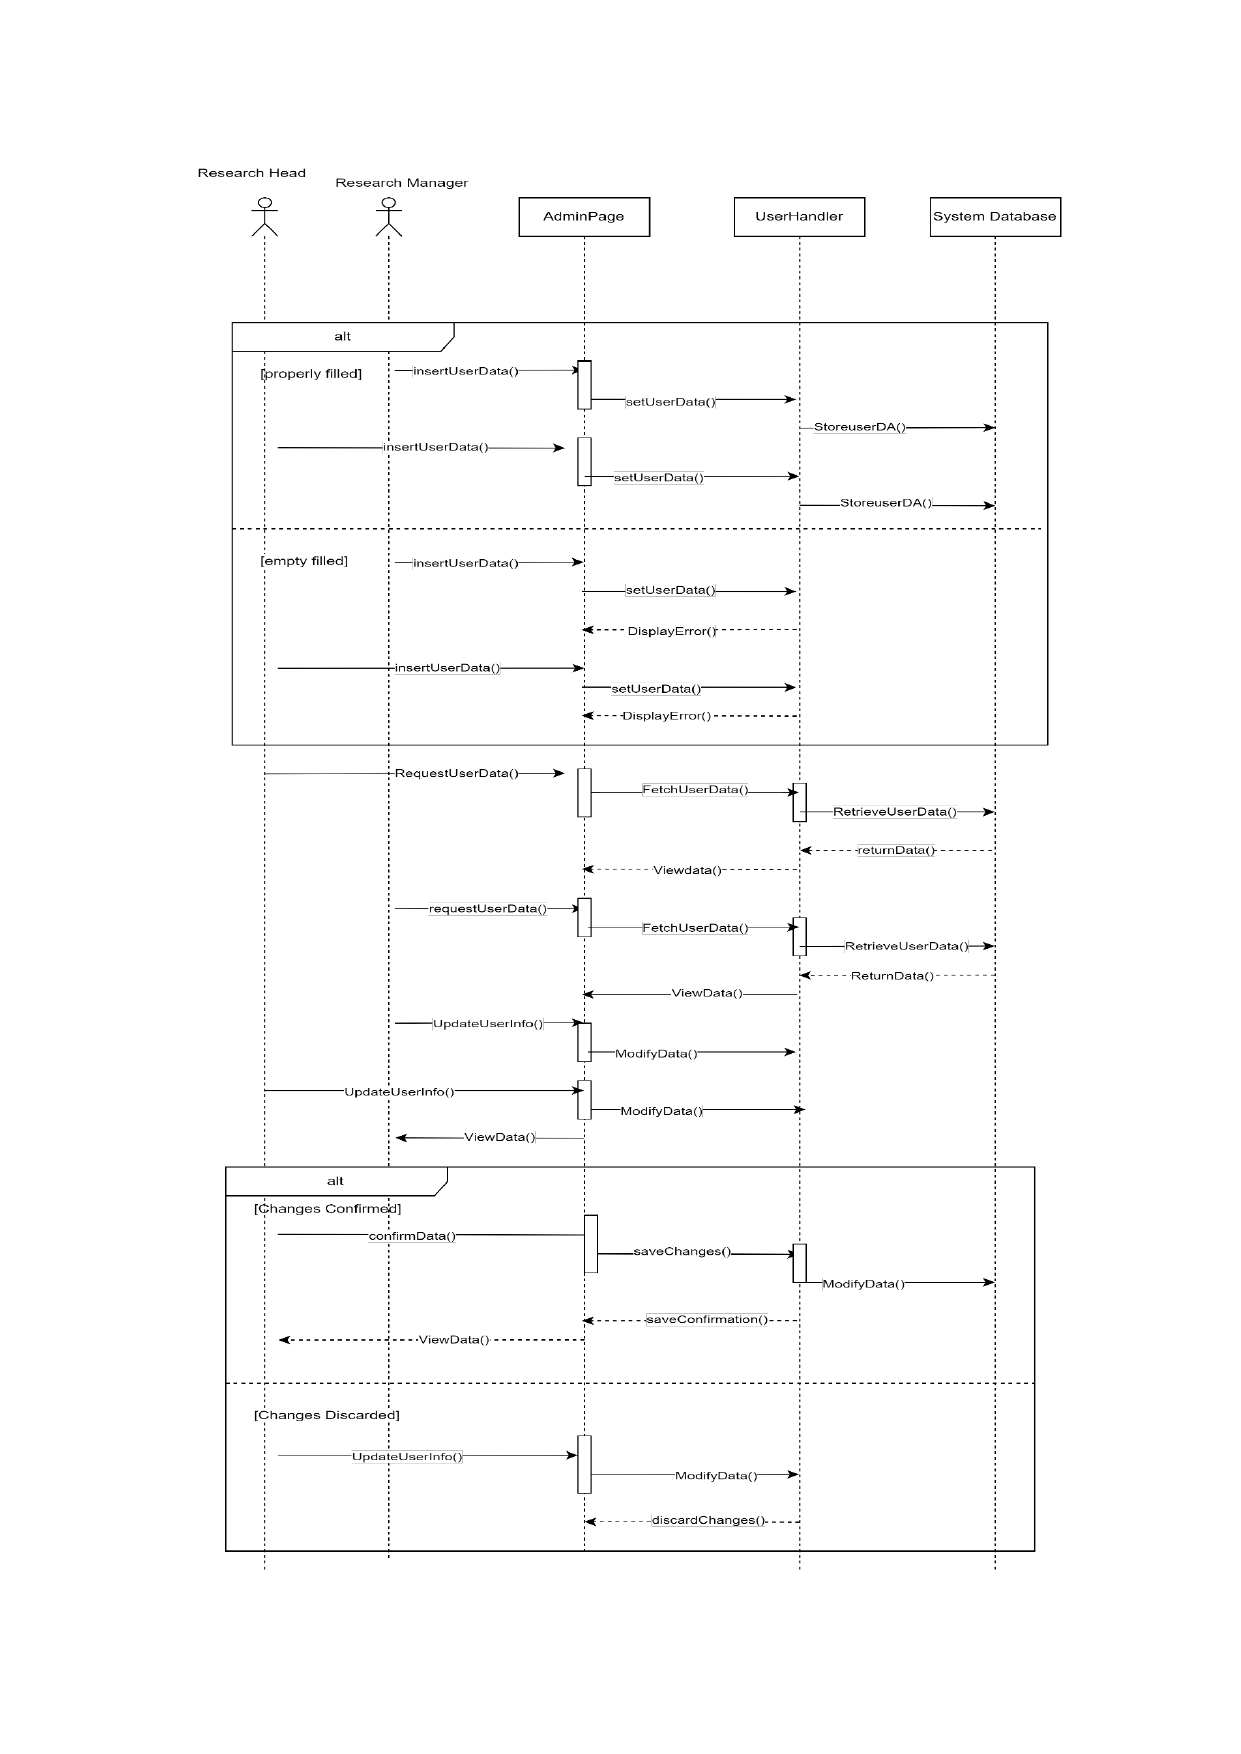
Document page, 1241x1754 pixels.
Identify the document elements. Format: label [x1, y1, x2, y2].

picture [166, 150, 1074, 1580]
